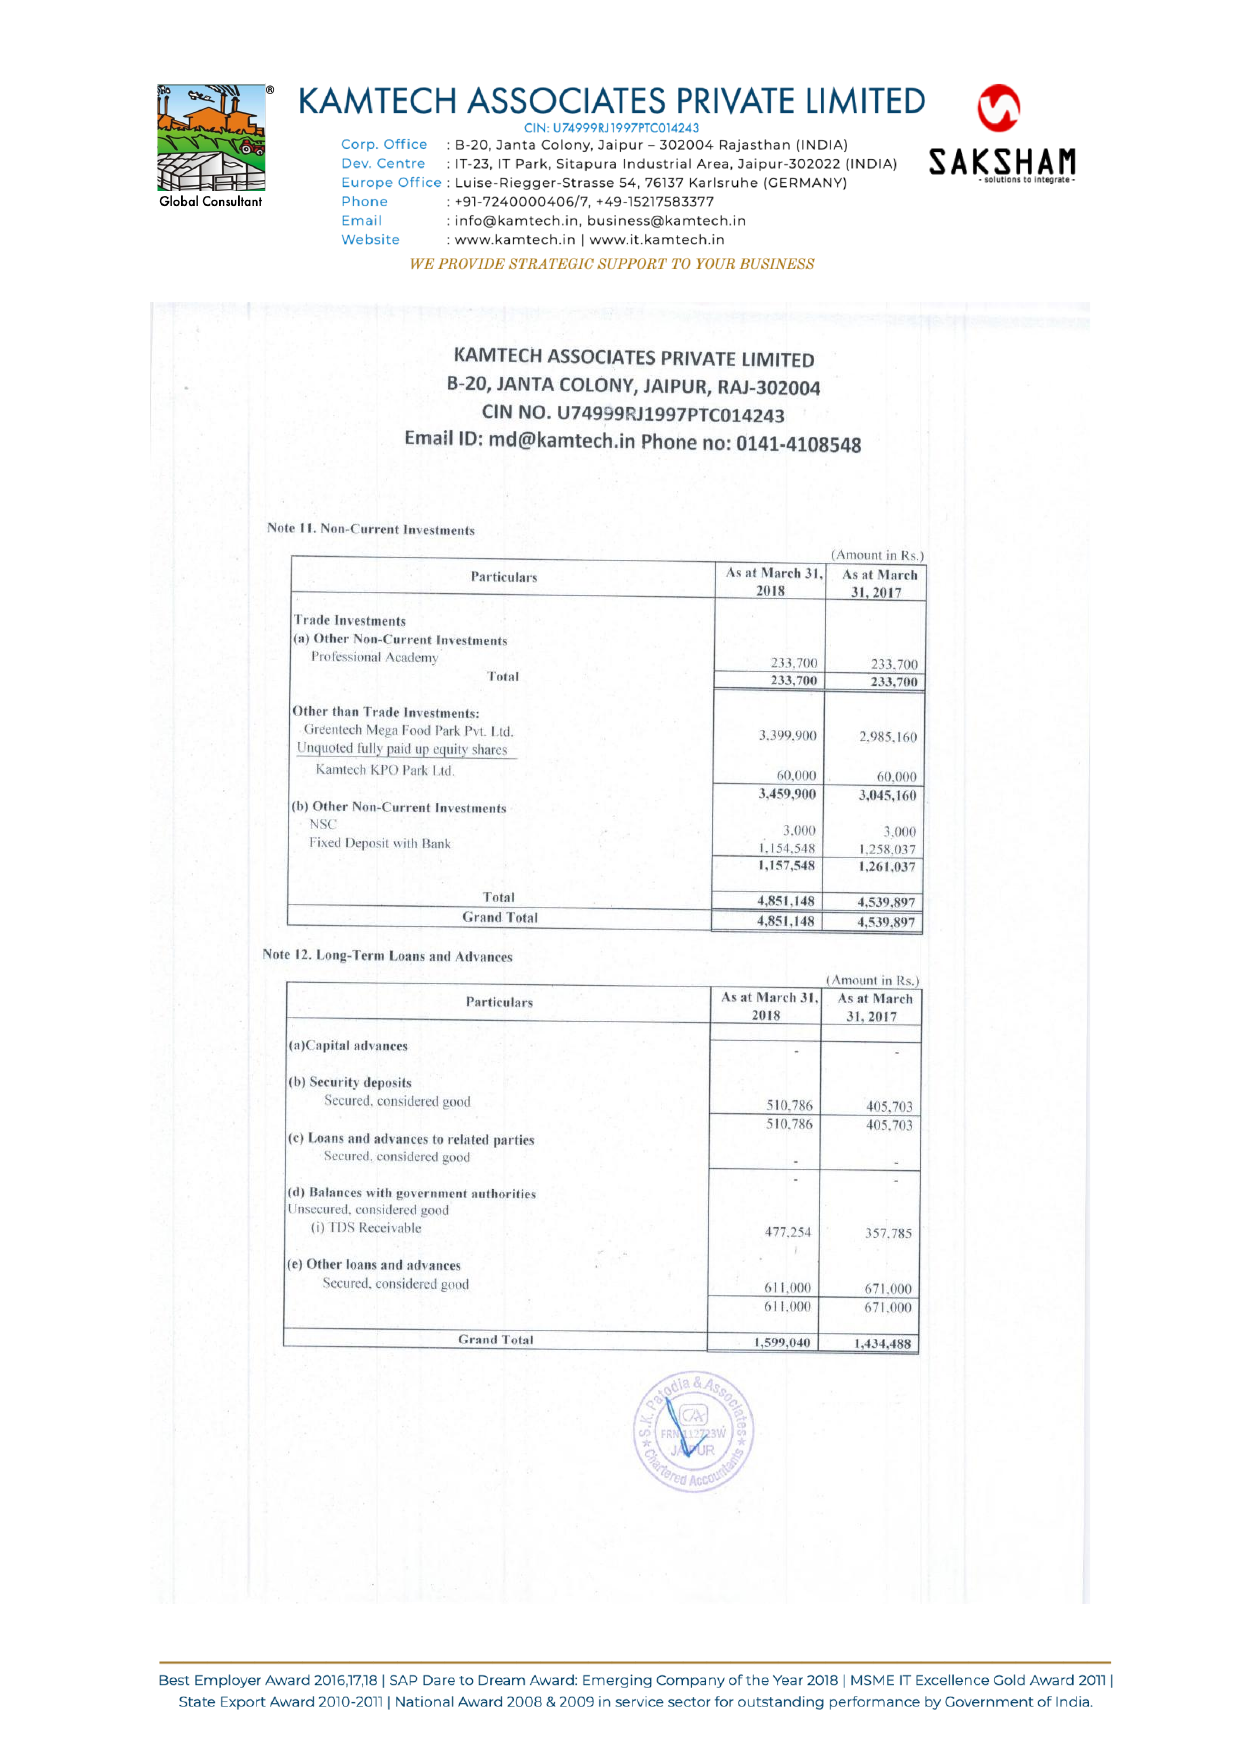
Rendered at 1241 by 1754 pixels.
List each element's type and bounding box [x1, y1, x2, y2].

picture [150, 302, 1091, 1604]
picture [150, 73, 1091, 274]
picture [150, 1651, 1144, 1717]
